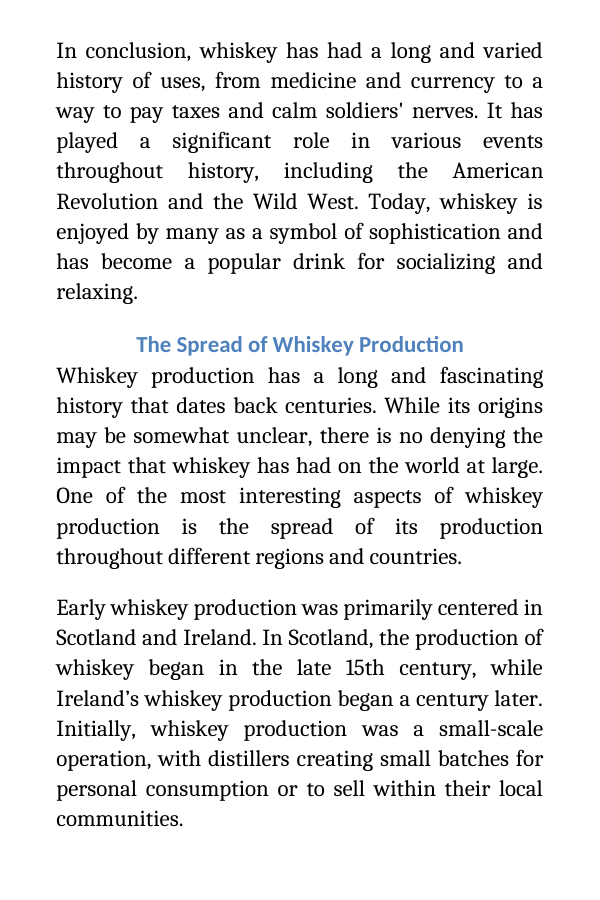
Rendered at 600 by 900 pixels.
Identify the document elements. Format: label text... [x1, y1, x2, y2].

subtitle The Spread of Whiskey Production [56, 330, 544, 358]
text In conclusion, whiskey has had a long and varied history of uses, from medicine and currency to a way to pay taxes and calm soldiers' nerves. It has played a significant role in various events throughout history, including the American Revolution and the Wild West. Today, whiskey is enjoyed by many as a symbol of sophistication and has become a popular drink for socializing and relaxing. [56, 37, 544, 306]
text Whiskey production has a long and fascinating history that dates back centuries. While its origins may be somewhat unclear, there is no denying the impact that whiskey has had on the world at large. One of the most interesting aspects of whiskey production is the spread of its production throughout different regions and countries. [56, 362, 544, 570]
text Early whiskey production was primarily centered in Scotland and Ireland. In Scotland, the production of whiskey began in the late 15th century, while Ireland’s whiskey production began a century later. Initially, whiskey production was a small-scale operation, with distillers creating small batches for personal consumption or to sell within their local communities. [56, 595, 544, 832]
